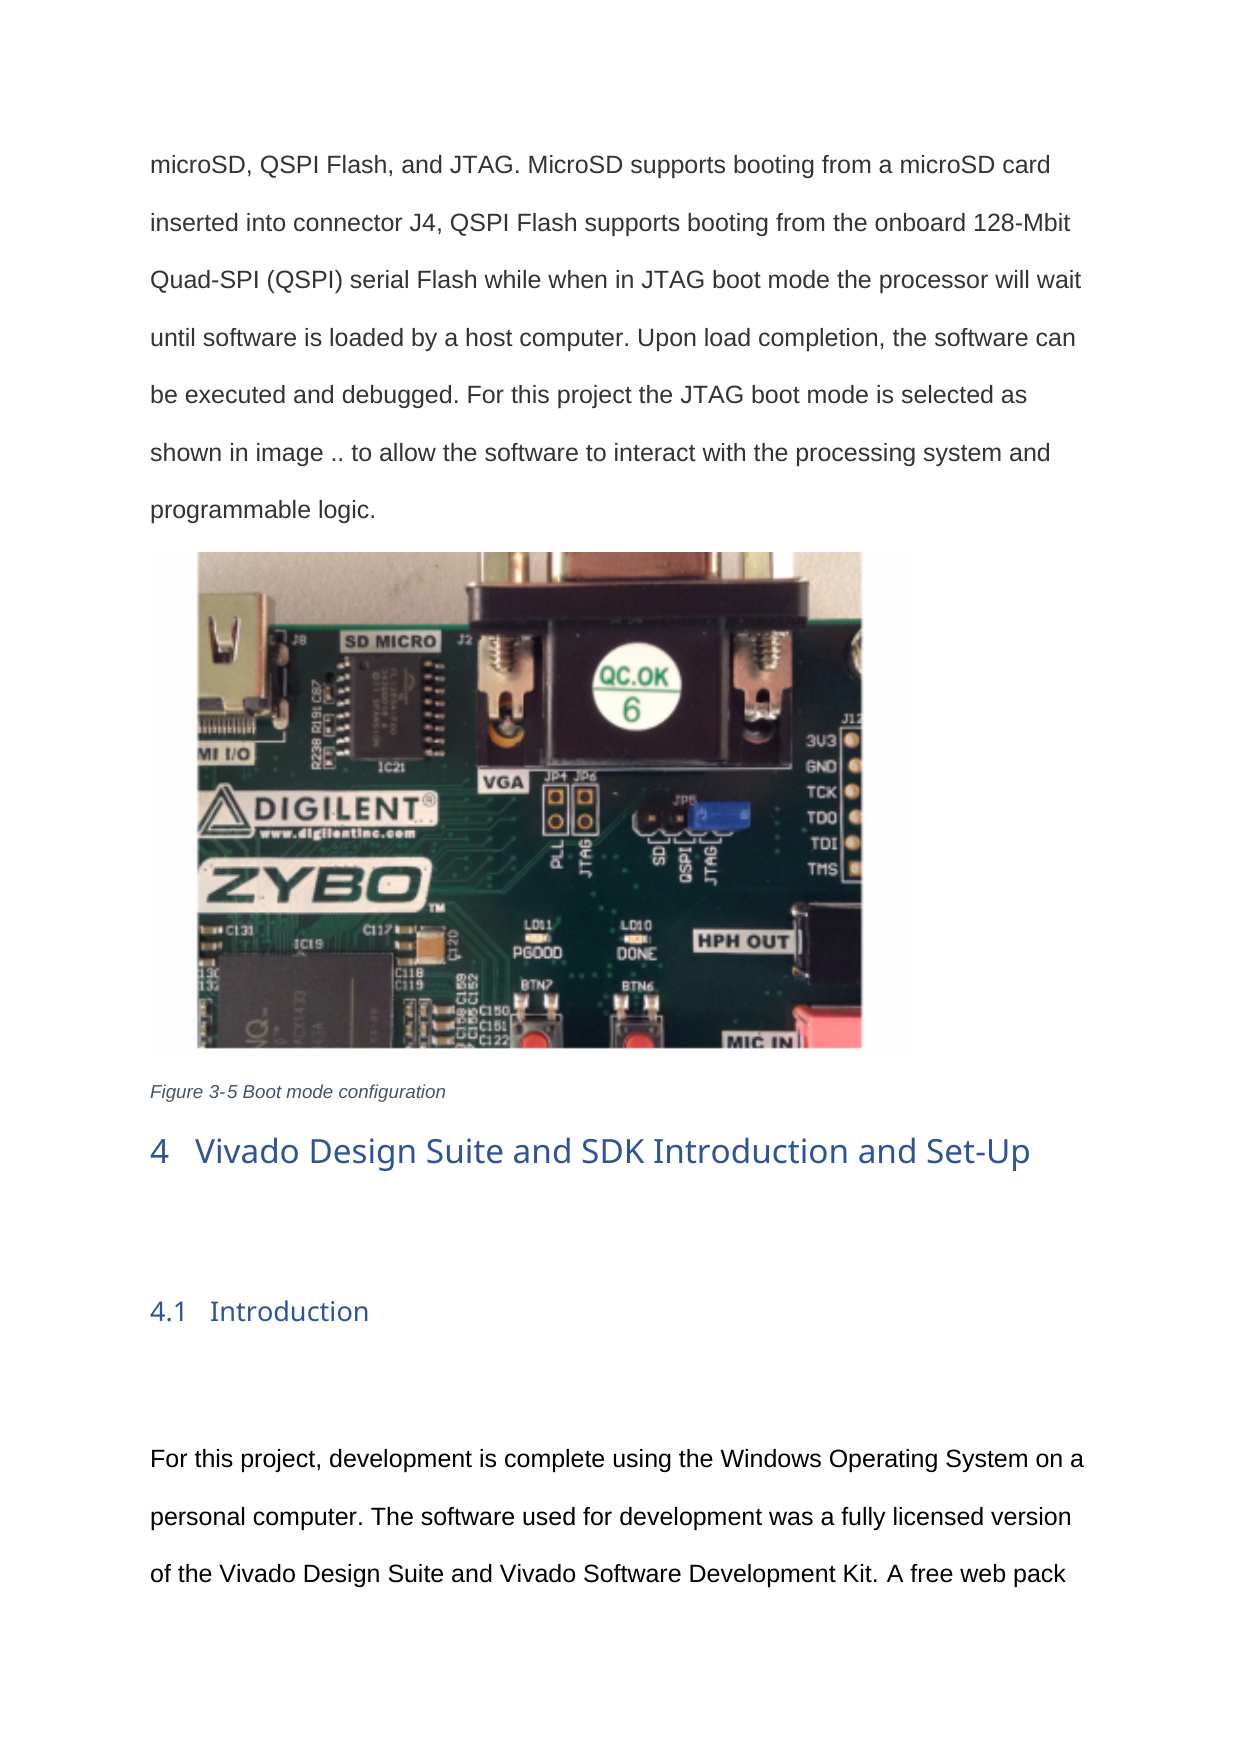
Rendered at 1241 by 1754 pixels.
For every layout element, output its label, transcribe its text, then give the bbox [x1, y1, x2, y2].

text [150, 1444, 1090, 1588]
subtitle Introduction [150, 1292, 1090, 1329]
picture [150, 552, 913, 1053]
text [150, 150, 1090, 524]
subtitle Vivado Design Suite and SDK Introduction and Set-Up [150, 1127, 1090, 1173]
